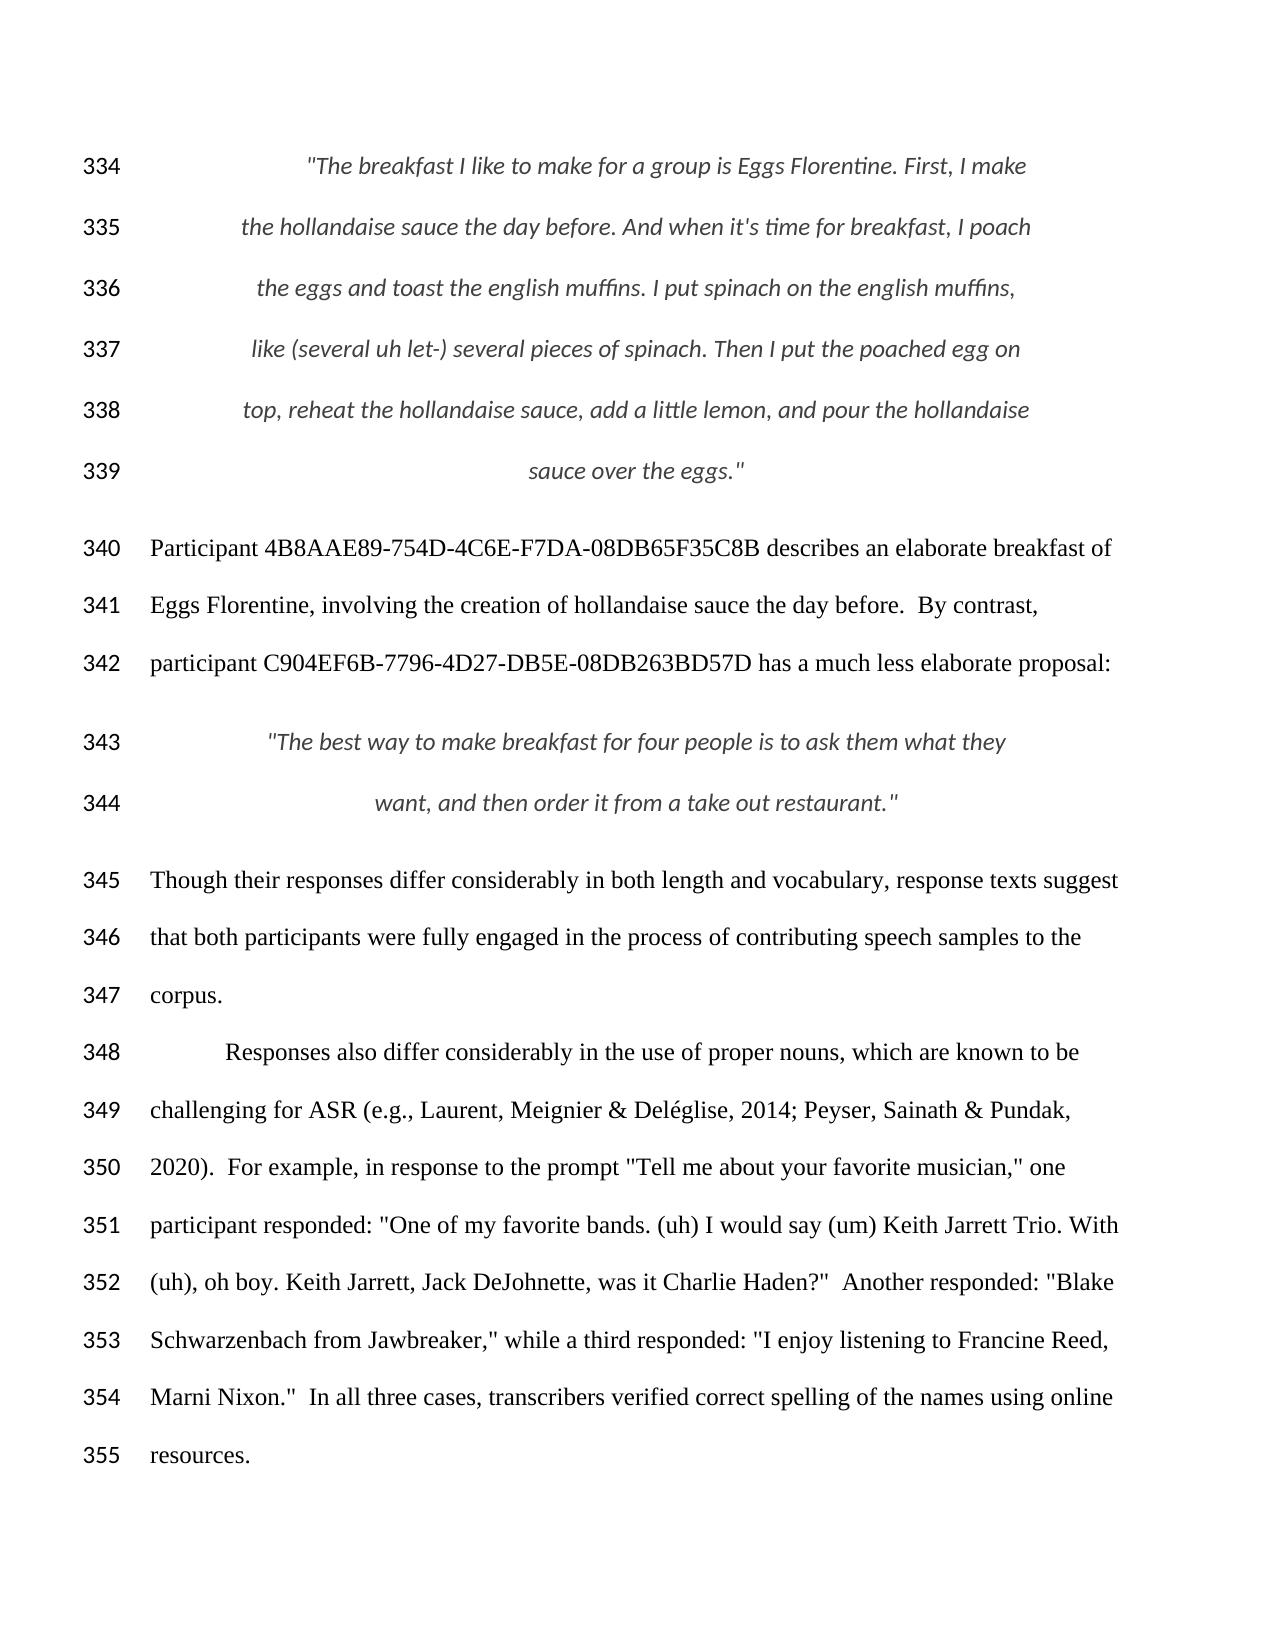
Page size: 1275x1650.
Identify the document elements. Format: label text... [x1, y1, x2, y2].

text "The best way to make breakfast for four people is to ask them what they want, and then order it from a take out restaurant." [240, 726, 1035, 818]
text "The breakfast I like to make for a group is Eggs Florentine. First, I make the hollandaise sauce the day before. And when it's time for breakfast, I poach the eggs and toast the english muffins. I put spinach on the english muffins, like (several uh let-) several pieces of spinach. Then I put the poached egg on top, reheat the hollandaise sauce, add a little lemon, and pour the hollandaise sauce over the eggs." [240, 150, 1035, 486]
text Though their responses differ considerably in both length and vocabulary, response texts suggest that both participants were fully engaged in the process of contributing speech samples to the corpus. [150, 865, 1125, 1009]
text Responses also differ considerably in the use of proper nouns, which are known to be challenging for ASR (e.g., Laurent, Meignier & Deléglise, 2014; Peyser, Sainath & Pundak, 2020). For example, in response to the prompt "Tell me about your favorite musician," one participant responded: "One of my favorite bands. (uh) I would say (um) Keith Jarrett Trio. With (uh), oh boy. Keith Jarrett, Jack DeJohnette, was it Charlie Haden?" Another responded: "Blake Schwarzenbach from Jawbreaker," while a third responded: "I enjoy listening to Francine Reed, Marni Nixon." In all three cases, transcribers verified correct spelling of the names using online resources. [150, 1037, 1125, 1469]
text Participant 4B8AAE89-754D-4C6E-F7DA-08DB65F35C8B describes an elaborate breakfast of Eggs Florentine, involving the creation of hollandaise sauce the day before. By contrast, participant C904EF6B-7796-4D27-DB5E-08DB263BD57D has a much less elaborate proposal: [150, 533, 1125, 677]
